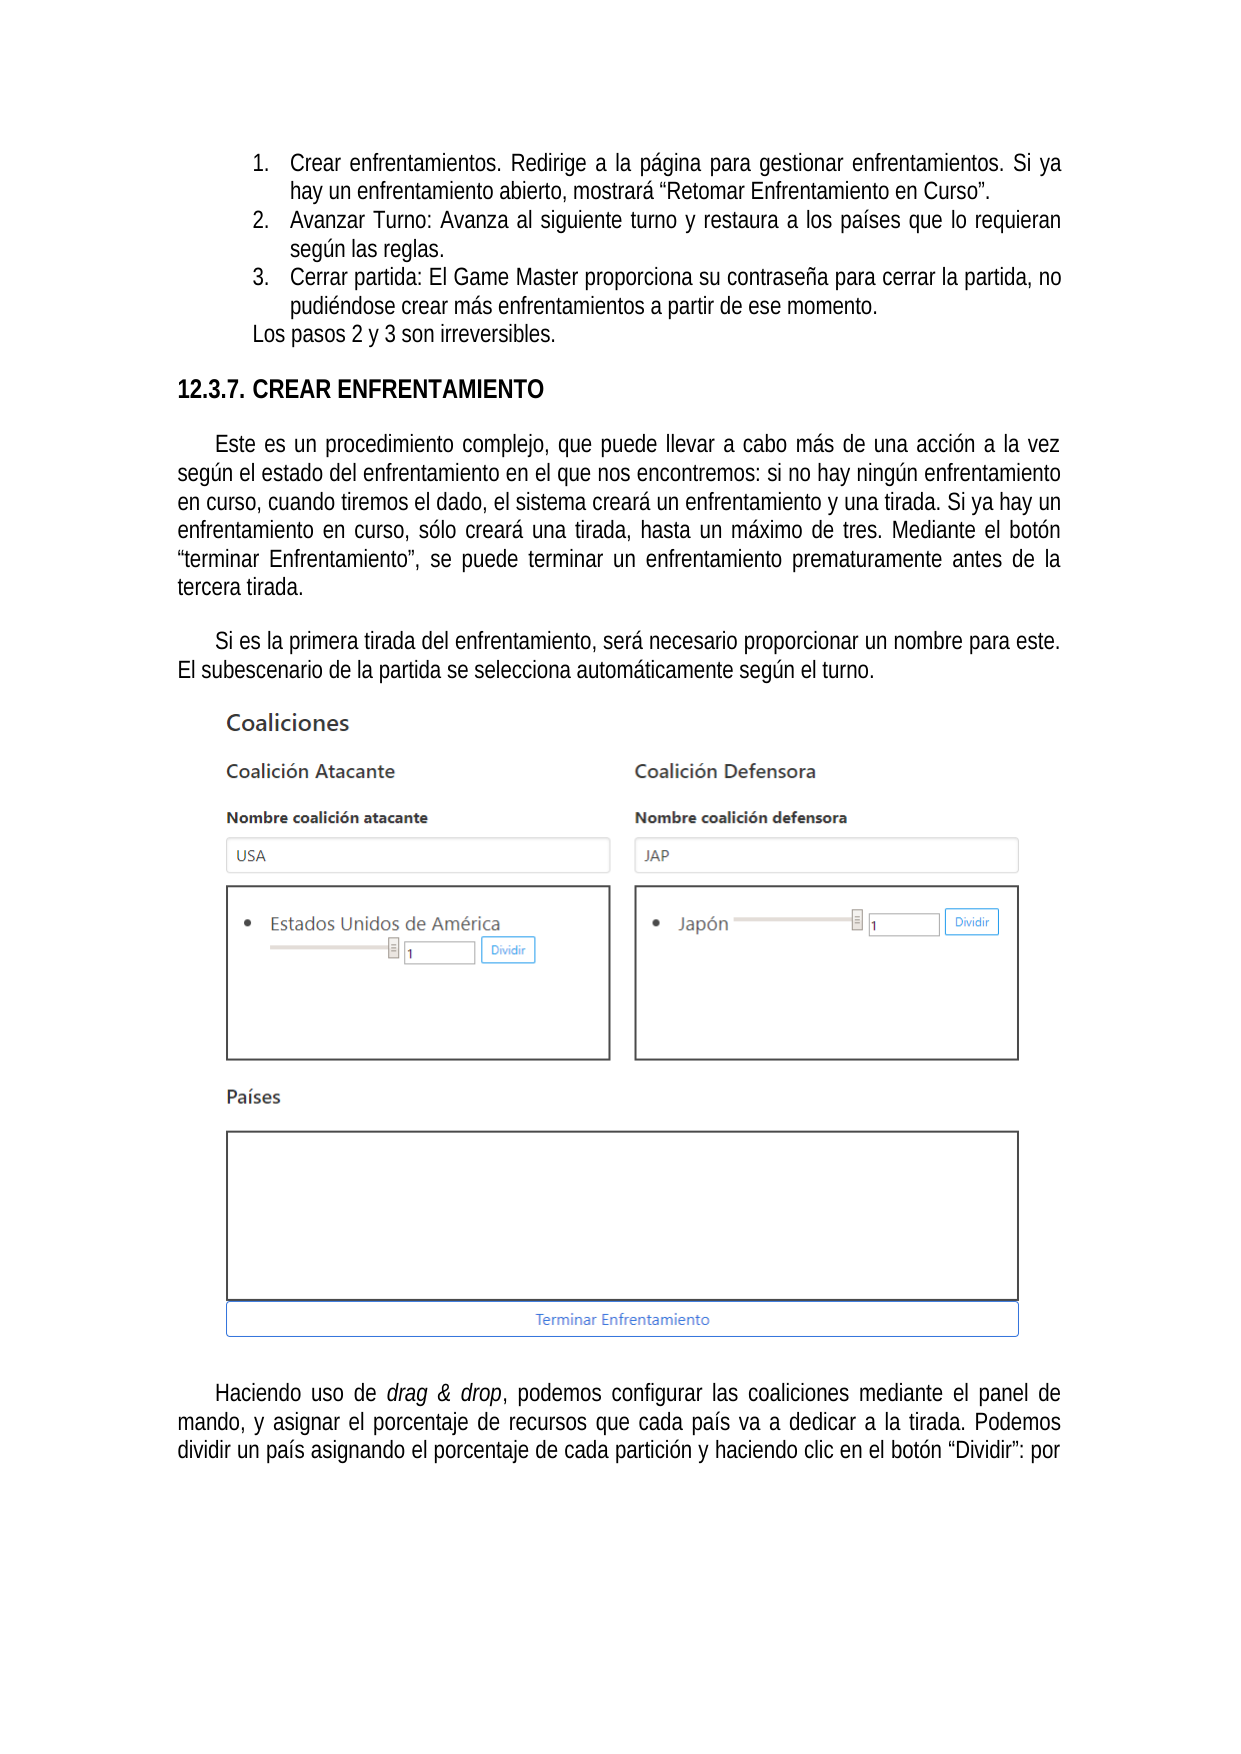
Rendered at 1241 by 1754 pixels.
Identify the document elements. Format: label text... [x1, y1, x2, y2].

list Crear enfrentamientos. Redirige a la página para gestionar enfrentamientos. Si ya hay un enfrentamiento abierto, mostrará “Retomar Enfrentamiento en Curso”. [252, 148, 1063, 205]
text Si es la primera tirada del enfrentamiento, será necesario proporcionar un nombre para este. El subescenario de la partida se selecciona automáticamente según el turno. [177, 626, 1063, 683]
subtitle CREAR ENFRENTAMIENTO [177, 373, 1063, 404]
list Cerrar partida: El Game Master proporciona su contraseña para cerrar la partida, no pudiéndose crear más enfrentamientos a partir de ese momento. [252, 262, 1063, 319]
text Este es un procedimiento complejo, que puede llevar a cabo más de una acción a la vez según el estado del enfrentamiento en el que nos encontremos: si no hay ningún enfrentamiento en curso, cuando tiremos el dado, el sistema creará un enfrentamiento y una tirada. Si ya hay un enfrentamiento en curso, sólo creará una tirada, hasta un máximo de tres. Mediante el botón “terminar Enfrentamiento”, se puede terminar un enfrentamiento prematuramente antes de la tercera tirada. [177, 429, 1063, 601]
text Los pasos 2 y 3 son irreversibles. [215, 319, 1063, 348]
picture [210, 708, 1030, 1354]
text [177, 1378, 1063, 1464]
list Avanzar Turno: Avanza al siguiente turno y restaura a los países que lo requieran según las reglas. [252, 205, 1063, 262]
